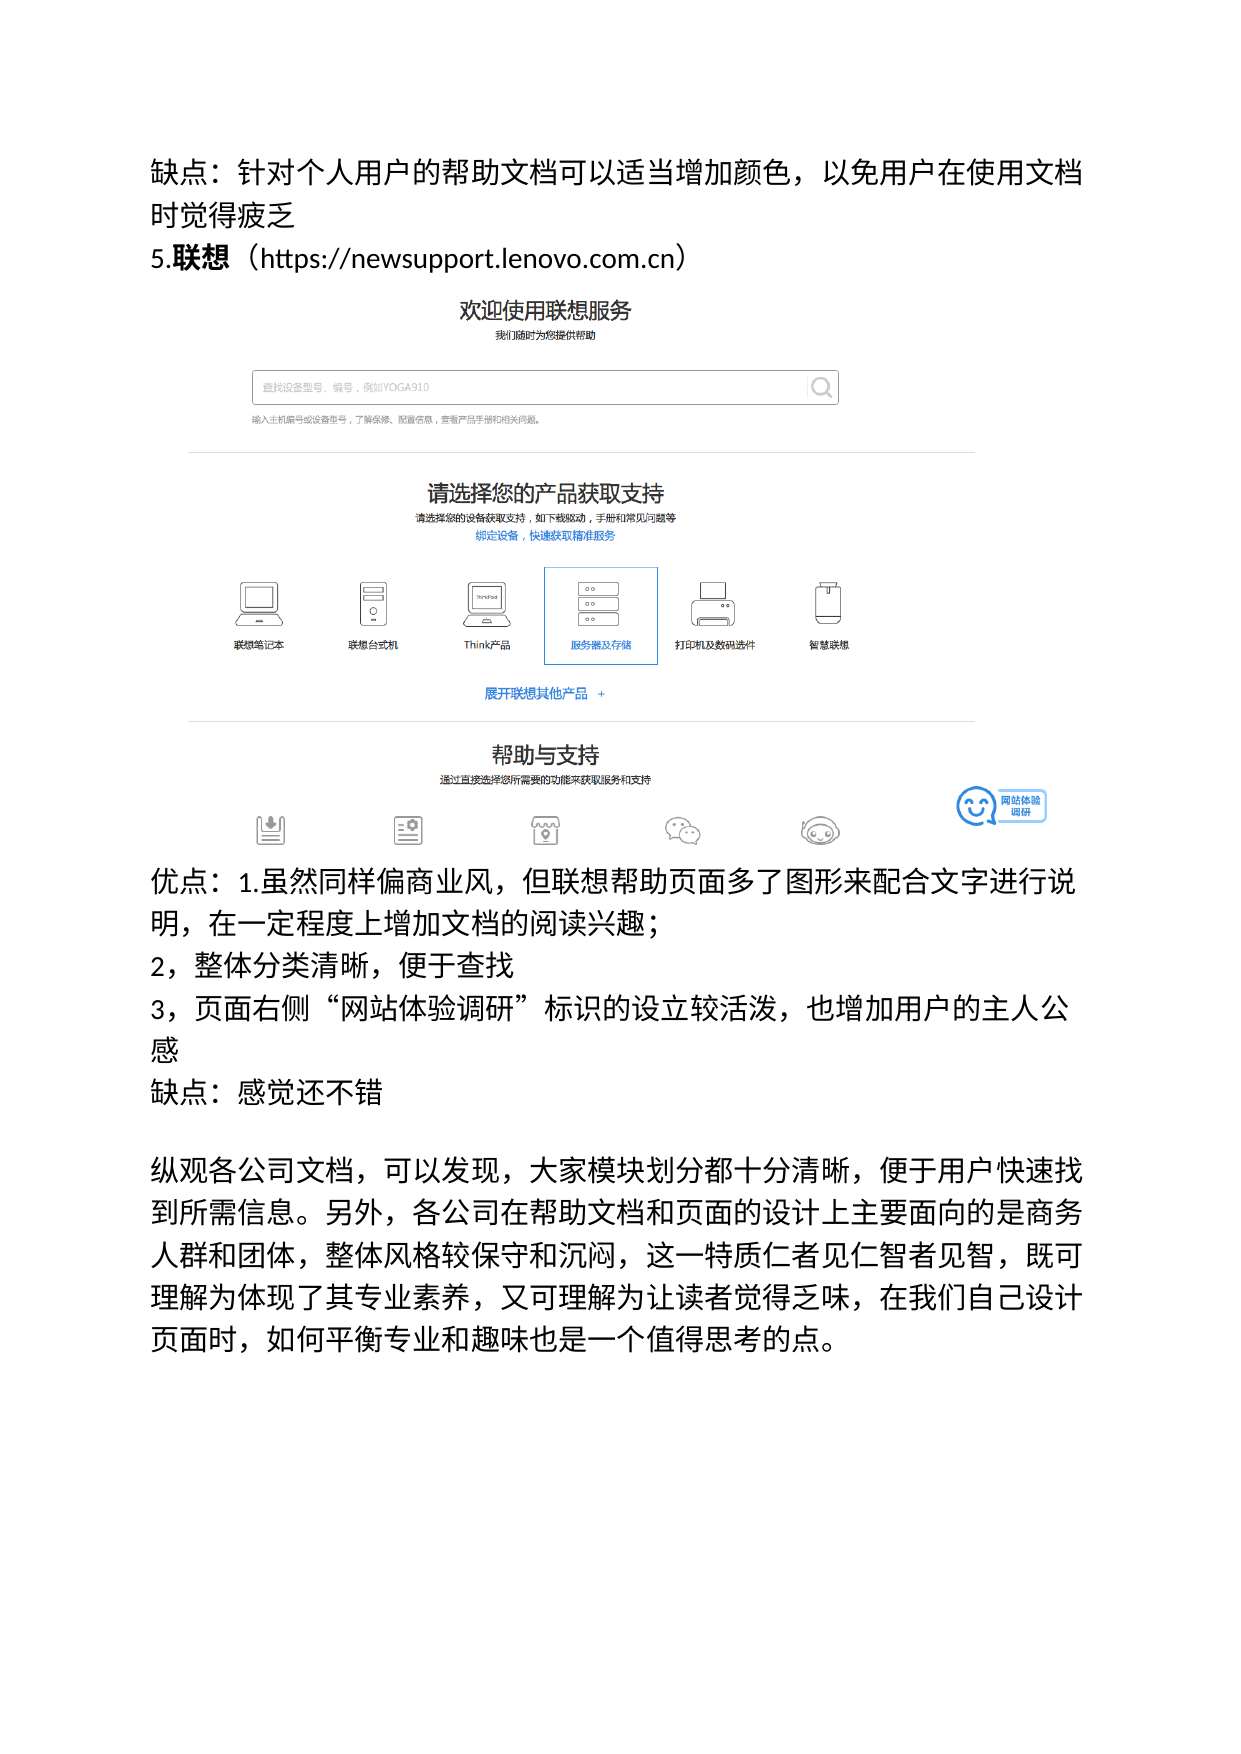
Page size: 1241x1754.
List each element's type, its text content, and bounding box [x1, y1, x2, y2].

text 2，整体分类清晰，便于查找 [150, 943, 1090, 985]
text 3，页面右侧“网站体验调研”标识的设立较活泼，也增加用户的主人公感 [150, 985, 1090, 1070]
text 5.联想（https://newsupport.lenovo.com.cn） [150, 234, 1090, 277]
text 缺点：感觉还不错 [150, 1070, 1090, 1112]
text 优点：1.虽然同样偏商业风，但联想帮助页面多了图形来配合文字进行说明，在一定程度上增加文档的阅读兴趣； [150, 858, 1090, 943]
text 纵观各公司文档，可以发现，大家模块划分都十分清晰，便于用户快速找到所需信息。另外，各公司在帮助文档和页面的设计上主要面向的是商务人群和团体，整体风格较保守和沉闷，这一特质仁者见仁智者见智，既可理解为体现了其专业素养，又可理解为让读者觉得乏味，在我们自己设计页面时，如何平衡专业和趣味也是一个值得思考的点。 [150, 1148, 1090, 1359]
picture [188, 276, 1052, 859]
text 缺点：针对个人用户的帮助文档可以适当增加颜色，以免用户在使用文档时觉得疲乏 [150, 150, 1090, 234]
